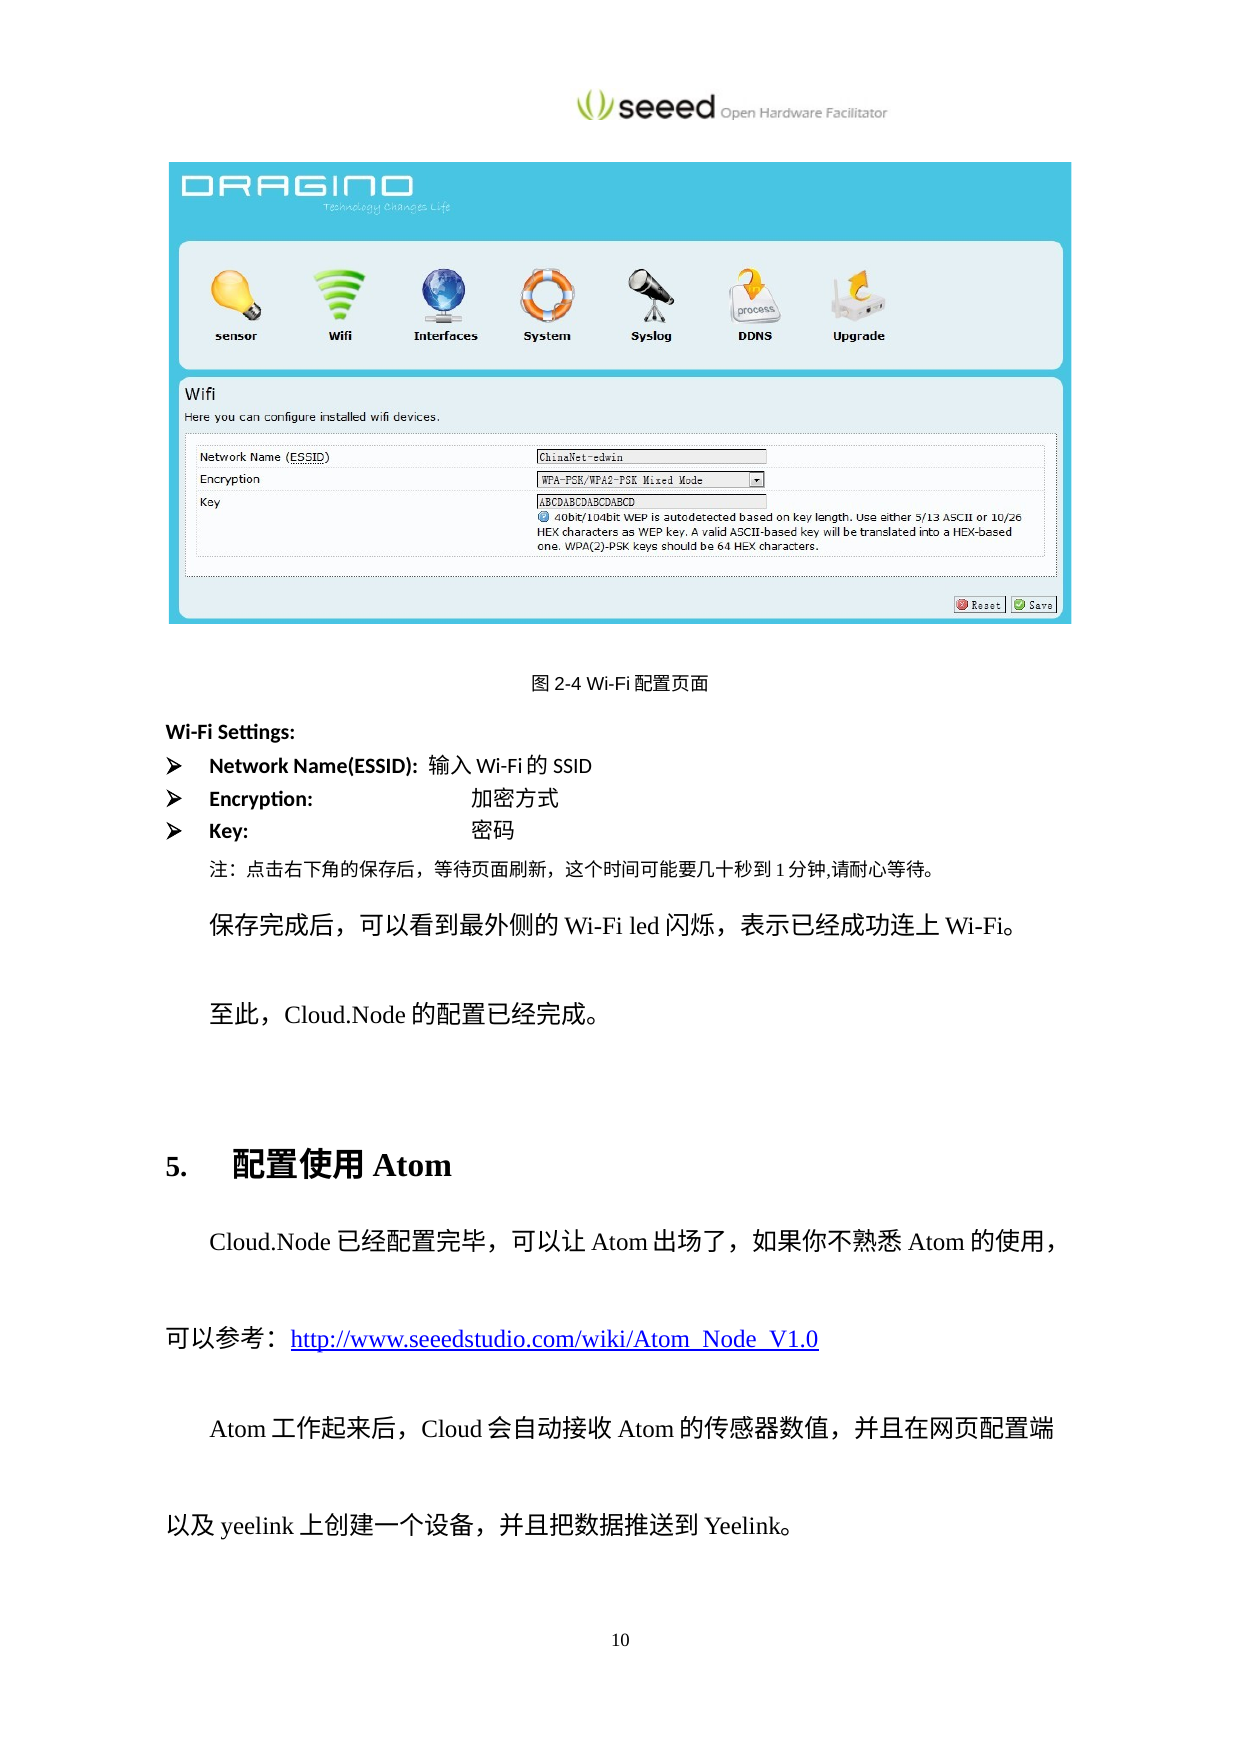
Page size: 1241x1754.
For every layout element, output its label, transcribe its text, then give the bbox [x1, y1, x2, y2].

list Encryption: 加密方式 [165, 780, 1075, 813]
text 至此，Cloud.Node的配置已经完成。 [165, 980, 1075, 1045]
subtitle 配置使用Atom [165, 1129, 1075, 1194]
picture [569, 88, 891, 120]
text Wi-Fi Settings: [165, 715, 1075, 748]
text 注：点击右下角的保存后，等待页面刷新，这个时间可能要几十秒到1分钟,请耐心等待。 [165, 852, 1075, 884]
list Key: 密码 [165, 813, 1075, 845]
text 保存完成后，可以看到最外侧的Wi-Fi led闪烁，表示已经成功连上Wi-Fi。 [165, 891, 1075, 956]
list Network Name(ESSID): 输入Wi-Fi的SSID [165, 748, 1075, 780]
text Atom工作起来后，Cloud会自动接收Atom的传感器数值，并且在网页配置端以及yeelink上创建一个设备，并且把数据推送到Yeelink。 [165, 1394, 1075, 1556]
picture [168, 162, 1072, 624]
text Cloud.Node已经配置完毕，可以让Atom出场了，如果你不熟悉Atom的使用，可以参考：http://www.seeedstudio.com/wiki/Atom_Node_V1.0 [165, 1207, 1075, 1369]
